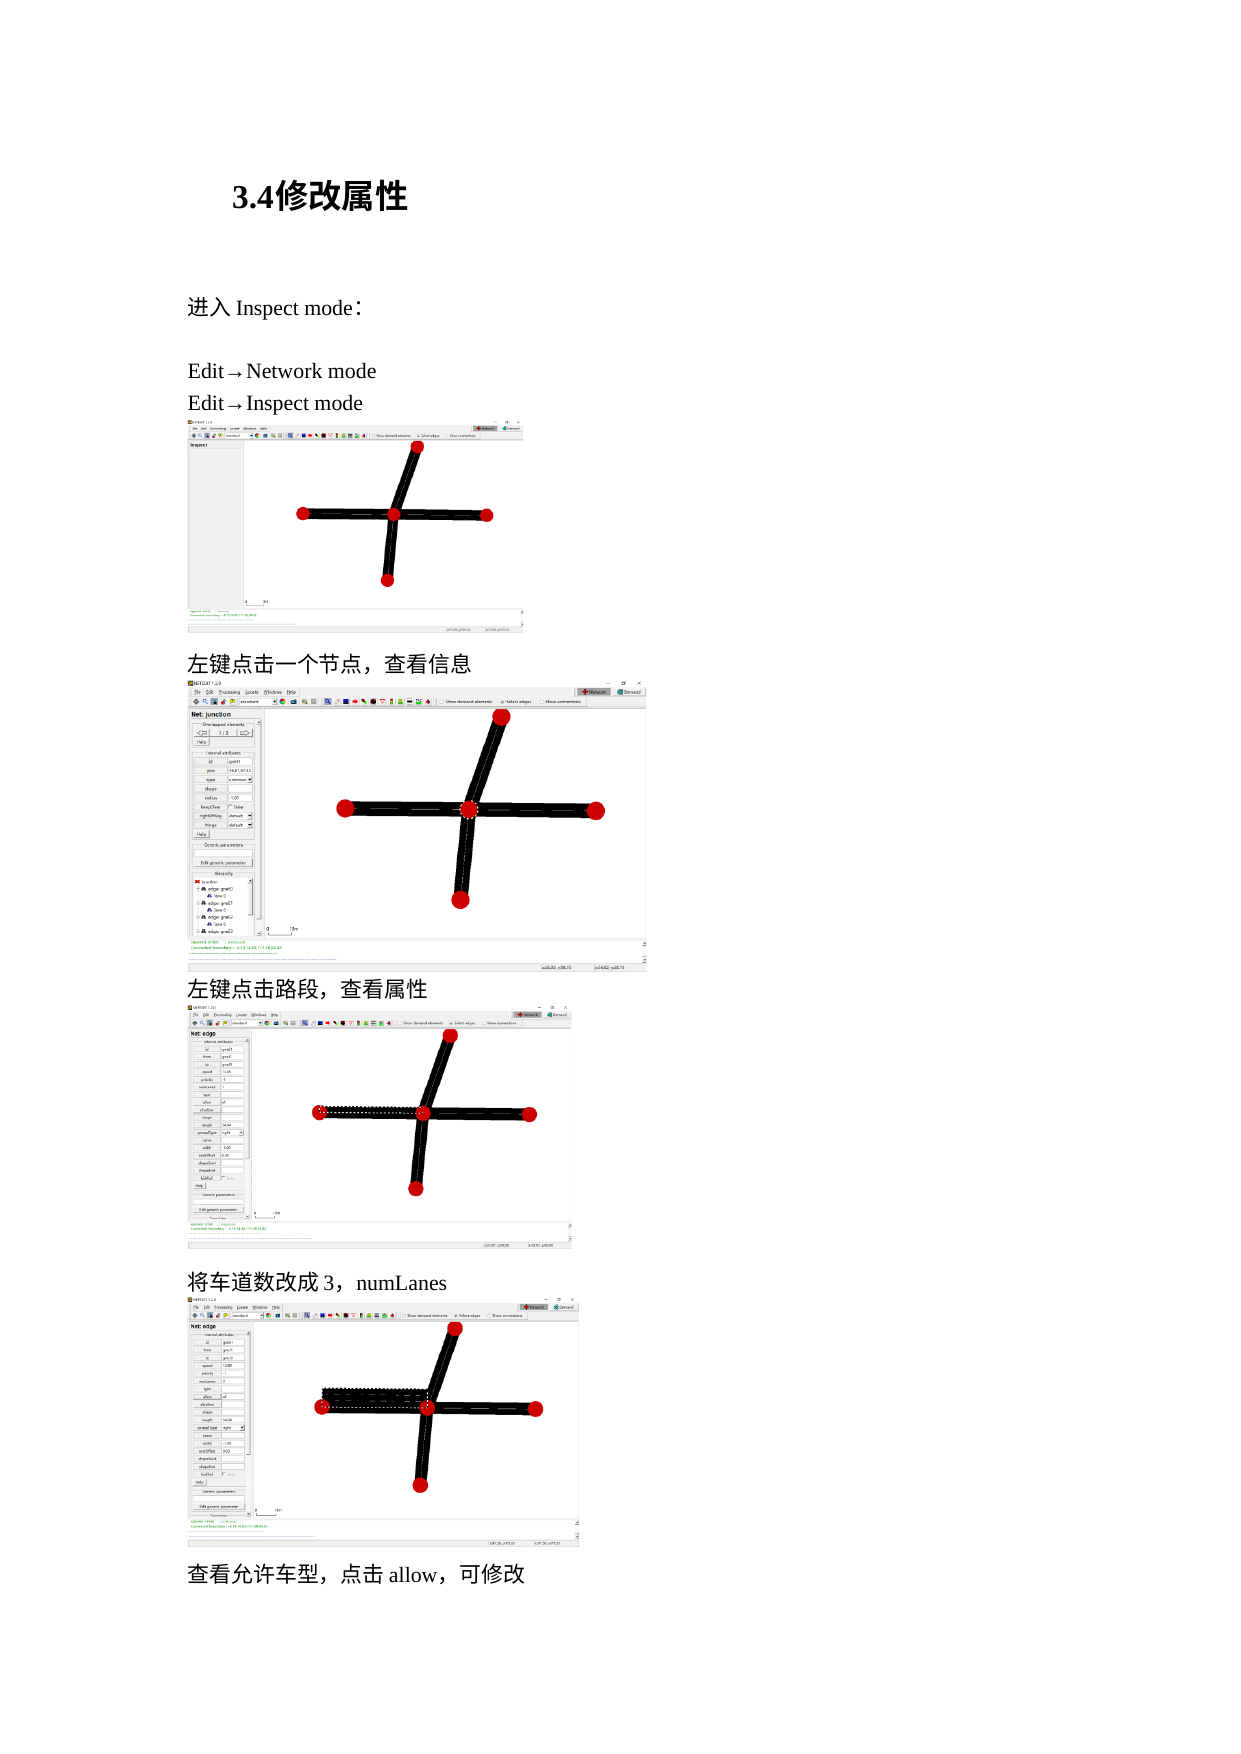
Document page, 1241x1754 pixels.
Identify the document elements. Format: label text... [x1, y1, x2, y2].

picture [187, 1296, 579, 1547]
text Edit→Inspect mode [187, 387, 1053, 419]
text Edit→Network mode [187, 354, 1053, 387]
text 左键点击路段，查看属性 [187, 972, 1053, 1004]
text 进入Inspect mode： [187, 289, 1053, 322]
text 查看允许车型，点击allow，可修改 [187, 1557, 1053, 1589]
picture [187, 679, 647, 972]
picture [187, 1004, 572, 1249]
picture [187, 419, 524, 633]
text 左键点击一个节点，查看信息 [187, 647, 1053, 679]
text 将车道数改成3，numLanes [187, 1264, 1053, 1297]
subtitle 修改属性 [232, 162, 1053, 227]
